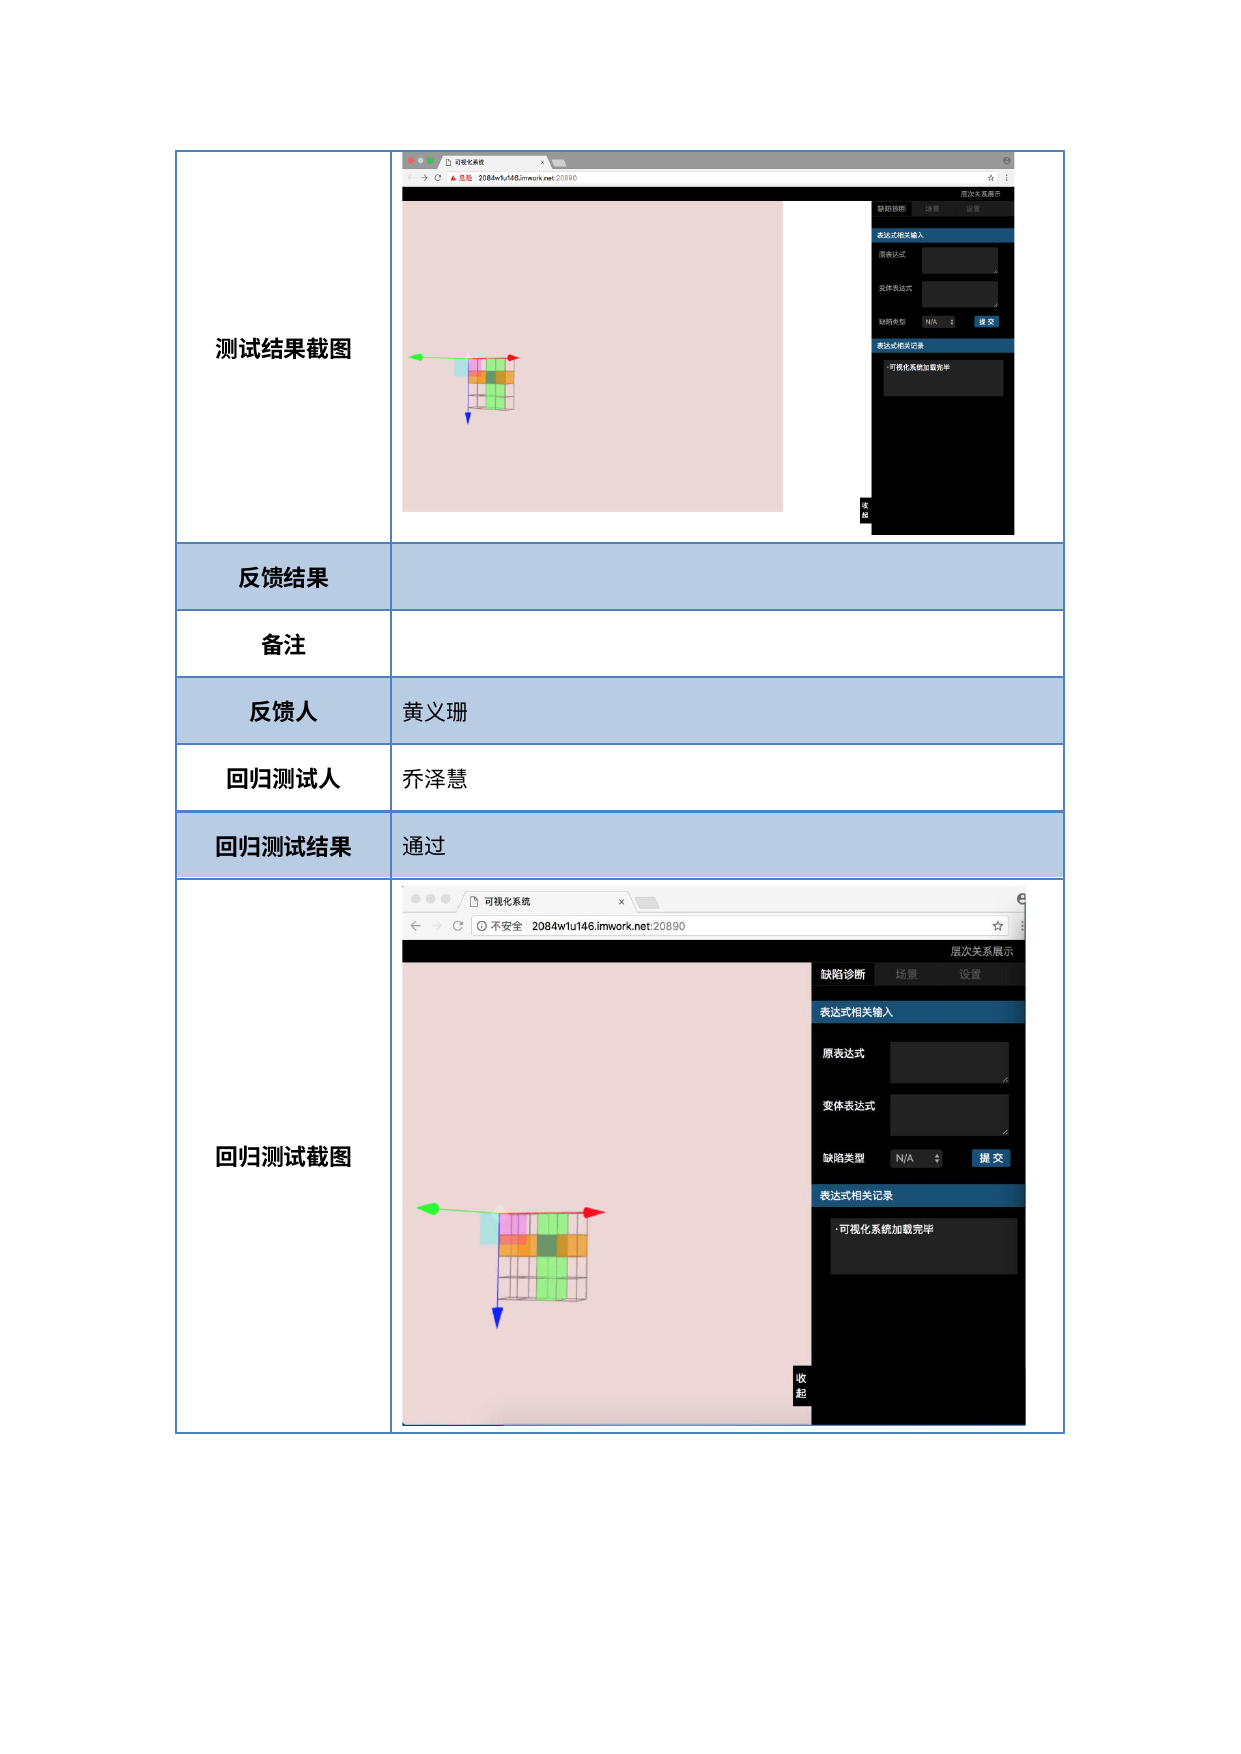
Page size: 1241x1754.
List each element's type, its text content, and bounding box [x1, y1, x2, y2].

table_cell 黄义珊 [392, 678, 1063, 743]
table_cell [392, 544, 1063, 609]
table_cell 回归测试人 [177, 745, 390, 810]
table_cell [392, 611, 1063, 676]
table_cell 回归测试结果 [177, 813, 390, 877]
table_cell [392, 880, 1063, 1432]
table_cell 反馈结果 [177, 544, 390, 609]
picture [402, 886, 1026, 1426]
table_cell 反馈人 [177, 678, 390, 743]
table_cell 测试结果截图 [177, 152, 390, 542]
table_cell [392, 152, 1063, 542]
table_cell 通过 [392, 813, 1063, 877]
table_cell 备注 [177, 611, 390, 676]
picture [402, 152, 1015, 535]
table_cell 回归测试截图 [177, 880, 390, 1432]
table_cell 乔泽慧 [392, 745, 1063, 810]
